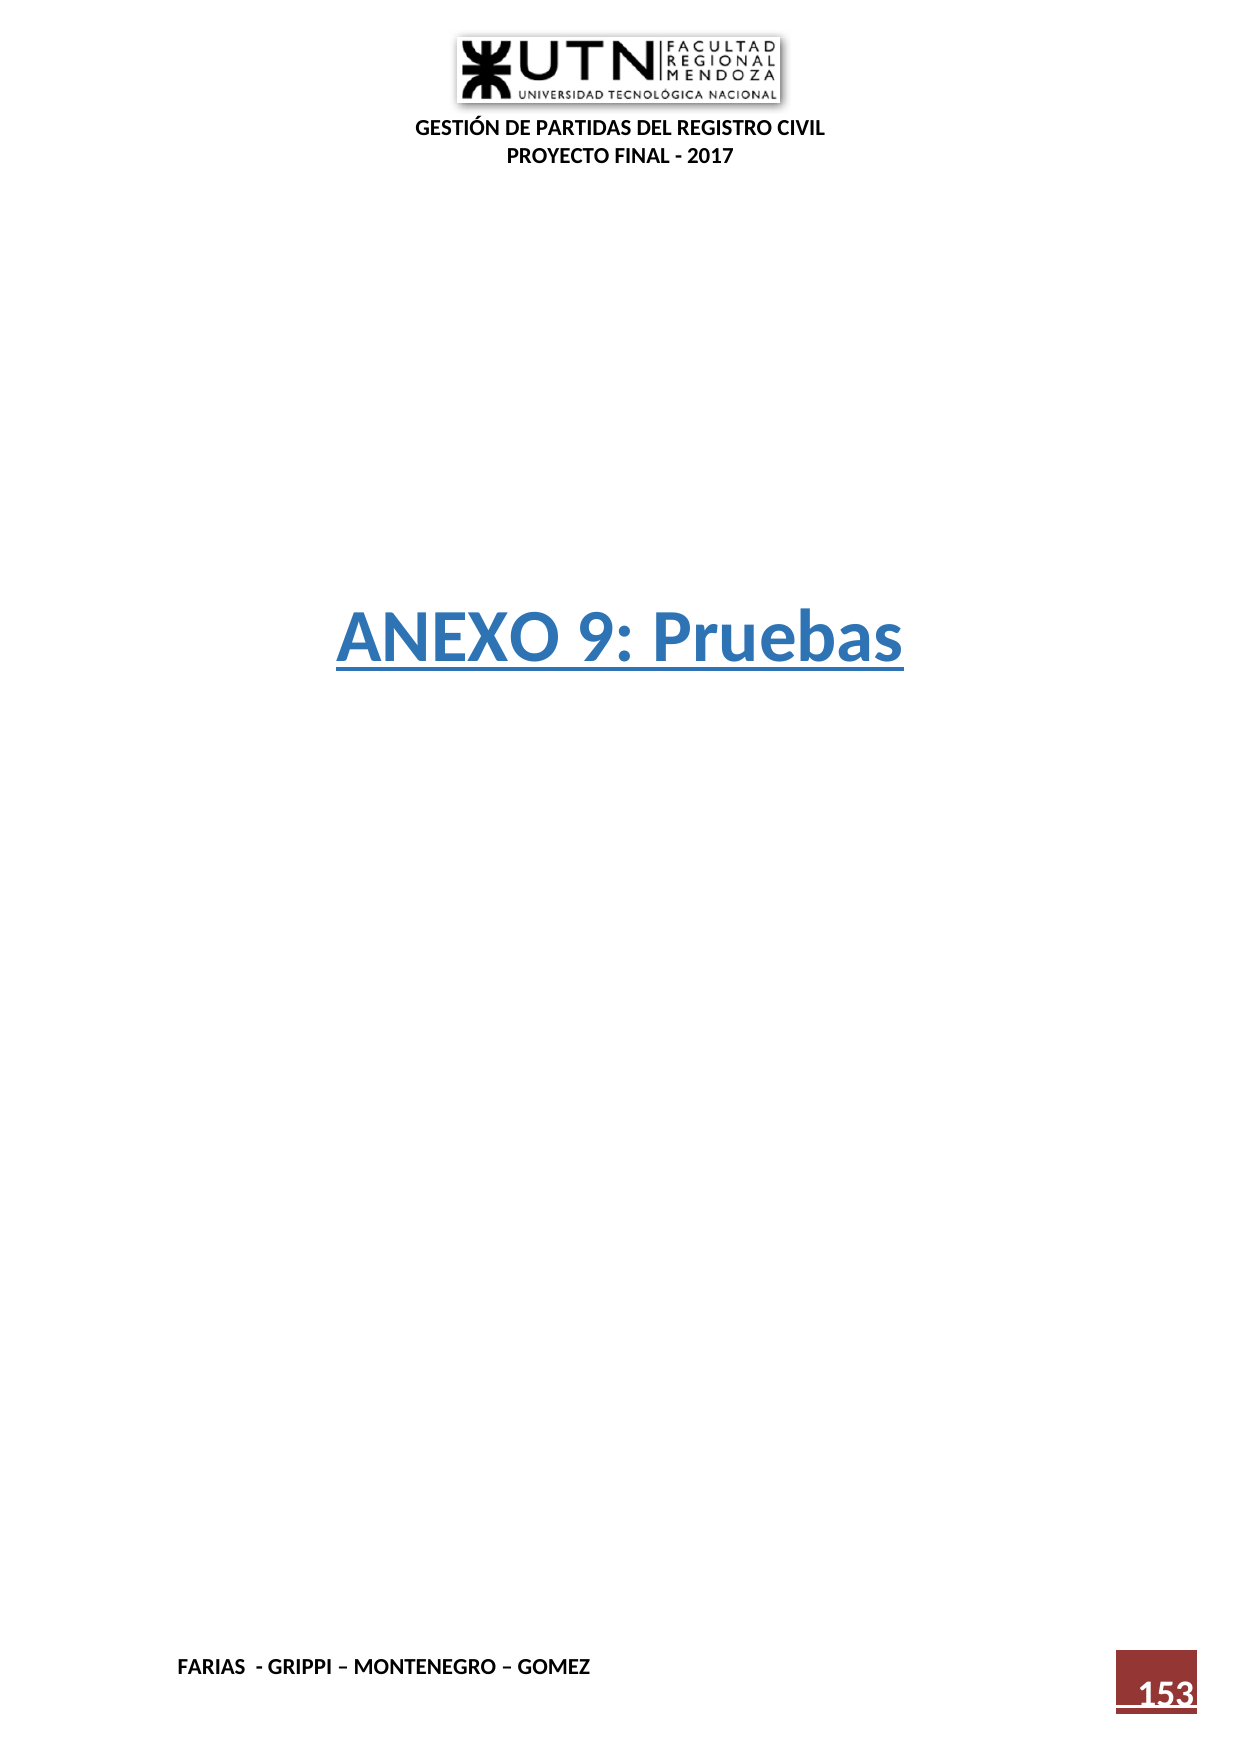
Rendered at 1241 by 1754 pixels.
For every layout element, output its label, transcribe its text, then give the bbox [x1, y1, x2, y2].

subtitle ANEXO 9: Pruebas [177, 589, 1063, 680]
picture [449, 29, 791, 114]
